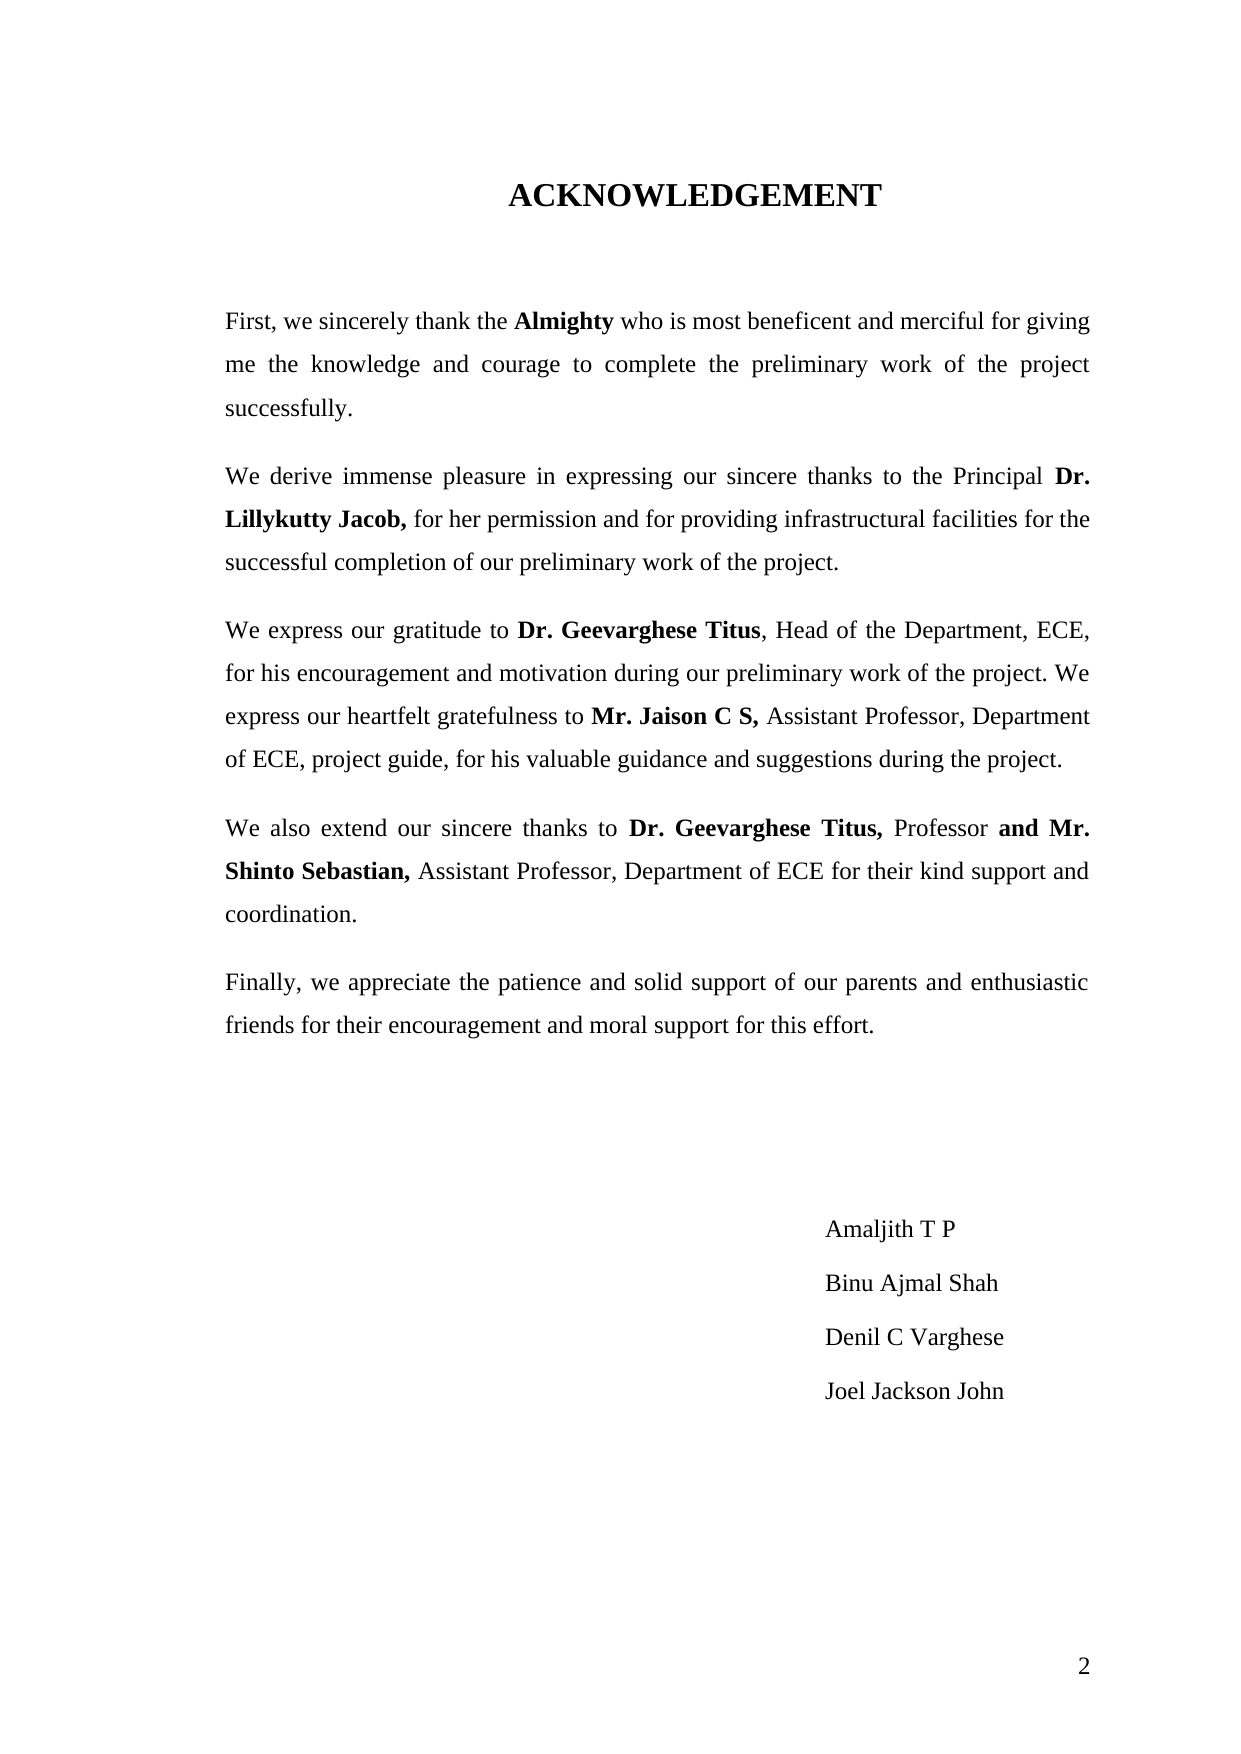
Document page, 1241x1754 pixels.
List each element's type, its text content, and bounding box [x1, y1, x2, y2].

text Joel Jackson John [225, 1376, 1090, 1404]
text We derive immense pleasure in expressing our sincere thanks to the Principal Dr. Lillykutty Jacob, for her permission and for providing infrastructural facilities for the successful completion of our preliminary work of the project. [225, 461, 1090, 576]
text Denil C Varghese [225, 1322, 1090, 1351]
text We also extend our sincere thanks to Dr. Geevarghese Titus, Professor and Mr. Shinto Sebastian, Assistant Professor, Department of ECE for their kind support and coordination. [225, 813, 1090, 928]
text We express our gratitude to Dr. Geevarghese Titus, Head of the Department, ECE, for his encouragement and motivation during our preliminary work of the project. We express our heartfelt gratefulness to Mr. Jaison C S, Assistant Professor, Department of ECE, project guide, for his valuable guidance and suggestions during the project. [225, 615, 1090, 773]
text Amaljith T P [225, 1214, 1090, 1243]
text Finally, we appreciate the patience and solid support of our parents and enthusiastic friends for their encouragement and moral support for this effort. [225, 967, 1090, 1039]
text Binu Ajmal Shah [225, 1268, 1090, 1297]
subtitle ACKNOWLEDGEMENT [262, 175, 1090, 213]
text First, we sincerely thank the Almighty who is most beneficent and merciful for giving me the knowledge and courage to complete the preliminary work of the project successfully. [225, 306, 1090, 421]
